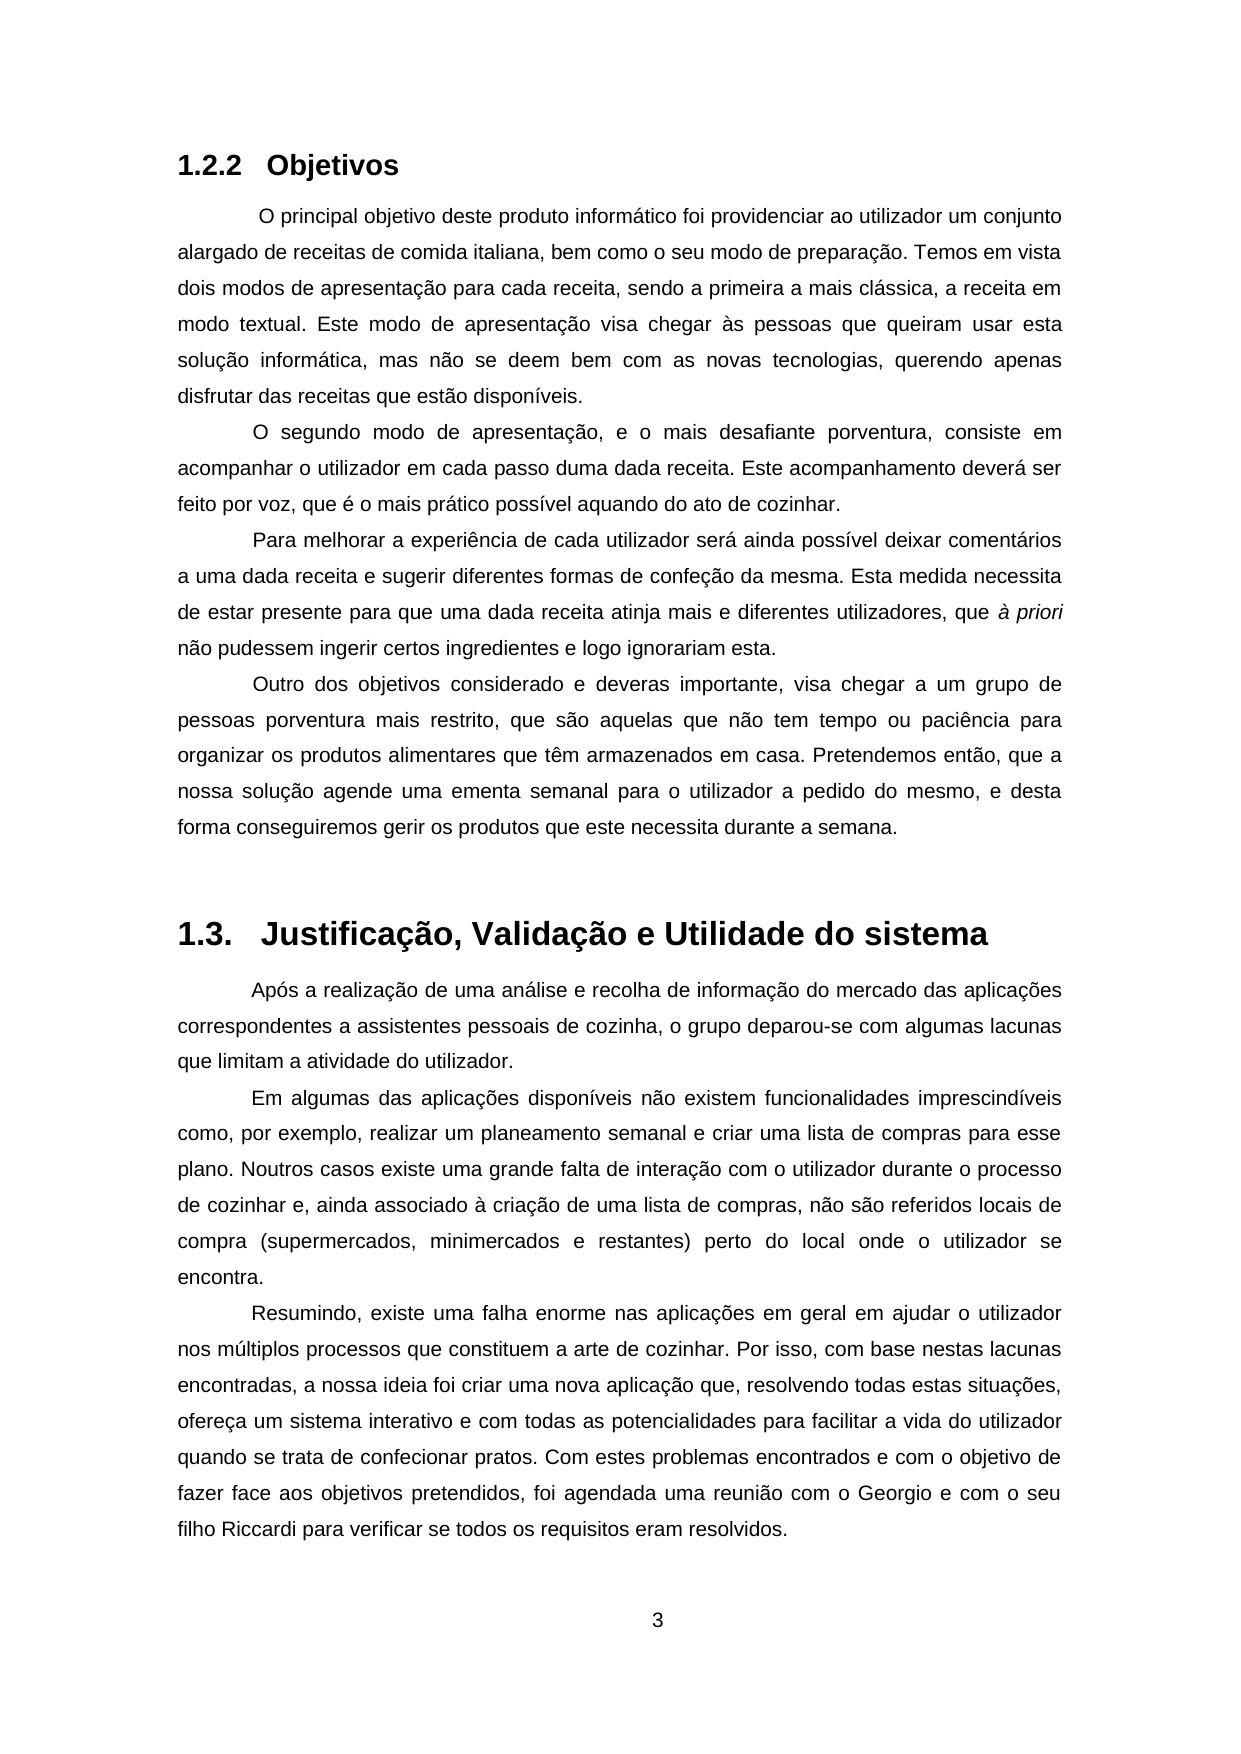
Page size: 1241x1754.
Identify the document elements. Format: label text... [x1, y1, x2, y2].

text Para melhorar a experiência de cada utilizador será ainda possível deixar comentários a uma dada receita e sugerir diferentes formas de confeção da mesma. Esta medida necessita de estar presente para que uma dada receita atinja mais e diferentes utilizadores, que à priori não pudessem ingerir certos ingredientes e logo ignorariam esta. [177, 528, 1063, 659]
text Após a realização de uma análise e recolha de informação do mercado das aplicações correspondentes a assistentes pessoais de cozinha, o grupo deparou-se com algumas lacunas que limitam a atividade do utilizador. [177, 977, 1063, 1073]
text Resumindo, existe uma falha enorme nas aplicações em geral em ajudar o utilizador nos múltiplos processos que constituem a arte de cozinhar. Por isso, com base nestas lacunas encontradas, a nossa ideia foi criar uma nova aplicação que, resolvendo todas estas situações, ofereça um sistema interativo e com todas as potencialidades para facilitar a vida do utilizador quando se trata de confecionar pratos. Com estes problemas encontrados e com o objetivo de fazer face aos objetivos pretendidos, foi agendada uma reunião com o Georgio e com o seu filho Riccardi para verificar se todos os requisitos eram resolvidos. [177, 1301, 1063, 1541]
text Outro dos objetivos considerado e deveras importante, visa chegar a um grupo de pessoas porventura mais restrito, que são aquelas que não tem tempo ou paciência para organizar os produtos alimentares que têm armazenados em casa. Pretendemos então, que a nossa solução agende uma ementa semanal para o utilizador a pedido do mesmo, e desta forma conseguiremos gerir os produtos que este necessita durante a semana. [177, 671, 1063, 839]
text O principal objetivo deste produto informático foi providenciar ao utilizador um conjunto alargado de receitas de comida italiana, bem como o seu modo de preparação. Temos em vista dois modos de apresentação para cada receita, sendo a primeira a mais clássica, a receita em modo textual. Este modo de apresentação visa chegar às pessoas que queiram usar esta solução informática, mas não se deem bem com as novas tecnologias, querendo apenas disfrutar das receitas que estão disponíveis. [177, 204, 1063, 408]
text Em algumas das aplicações disponíveis não existem funcionalidades imprescindíveis como, por exemplo, realizar um planeamento semanal e criar uma lista de compras para esse plano. Noutros casos existe uma grande falta de interação com o utilizador durante o processo de cozinhar e, ainda associado à criação de uma lista de compras, não são referidos locais de compra (supermercados, minimercados e restantes) perto do local onde o utilizador se encontra. [177, 1085, 1063, 1289]
text O segundo modo de apresentação, e o mais desafiante porventura, consiste em acompanhar o utilizador em cada passo duma dada receita. Este acompanhamento deverá ser feito por voz, que é o mais prático possível aquando do ato de cozinhar. [177, 420, 1063, 516]
text Objetivos [177, 148, 1063, 181]
text Justificação, Validação e Utilidade do sistema [177, 914, 1063, 952]
